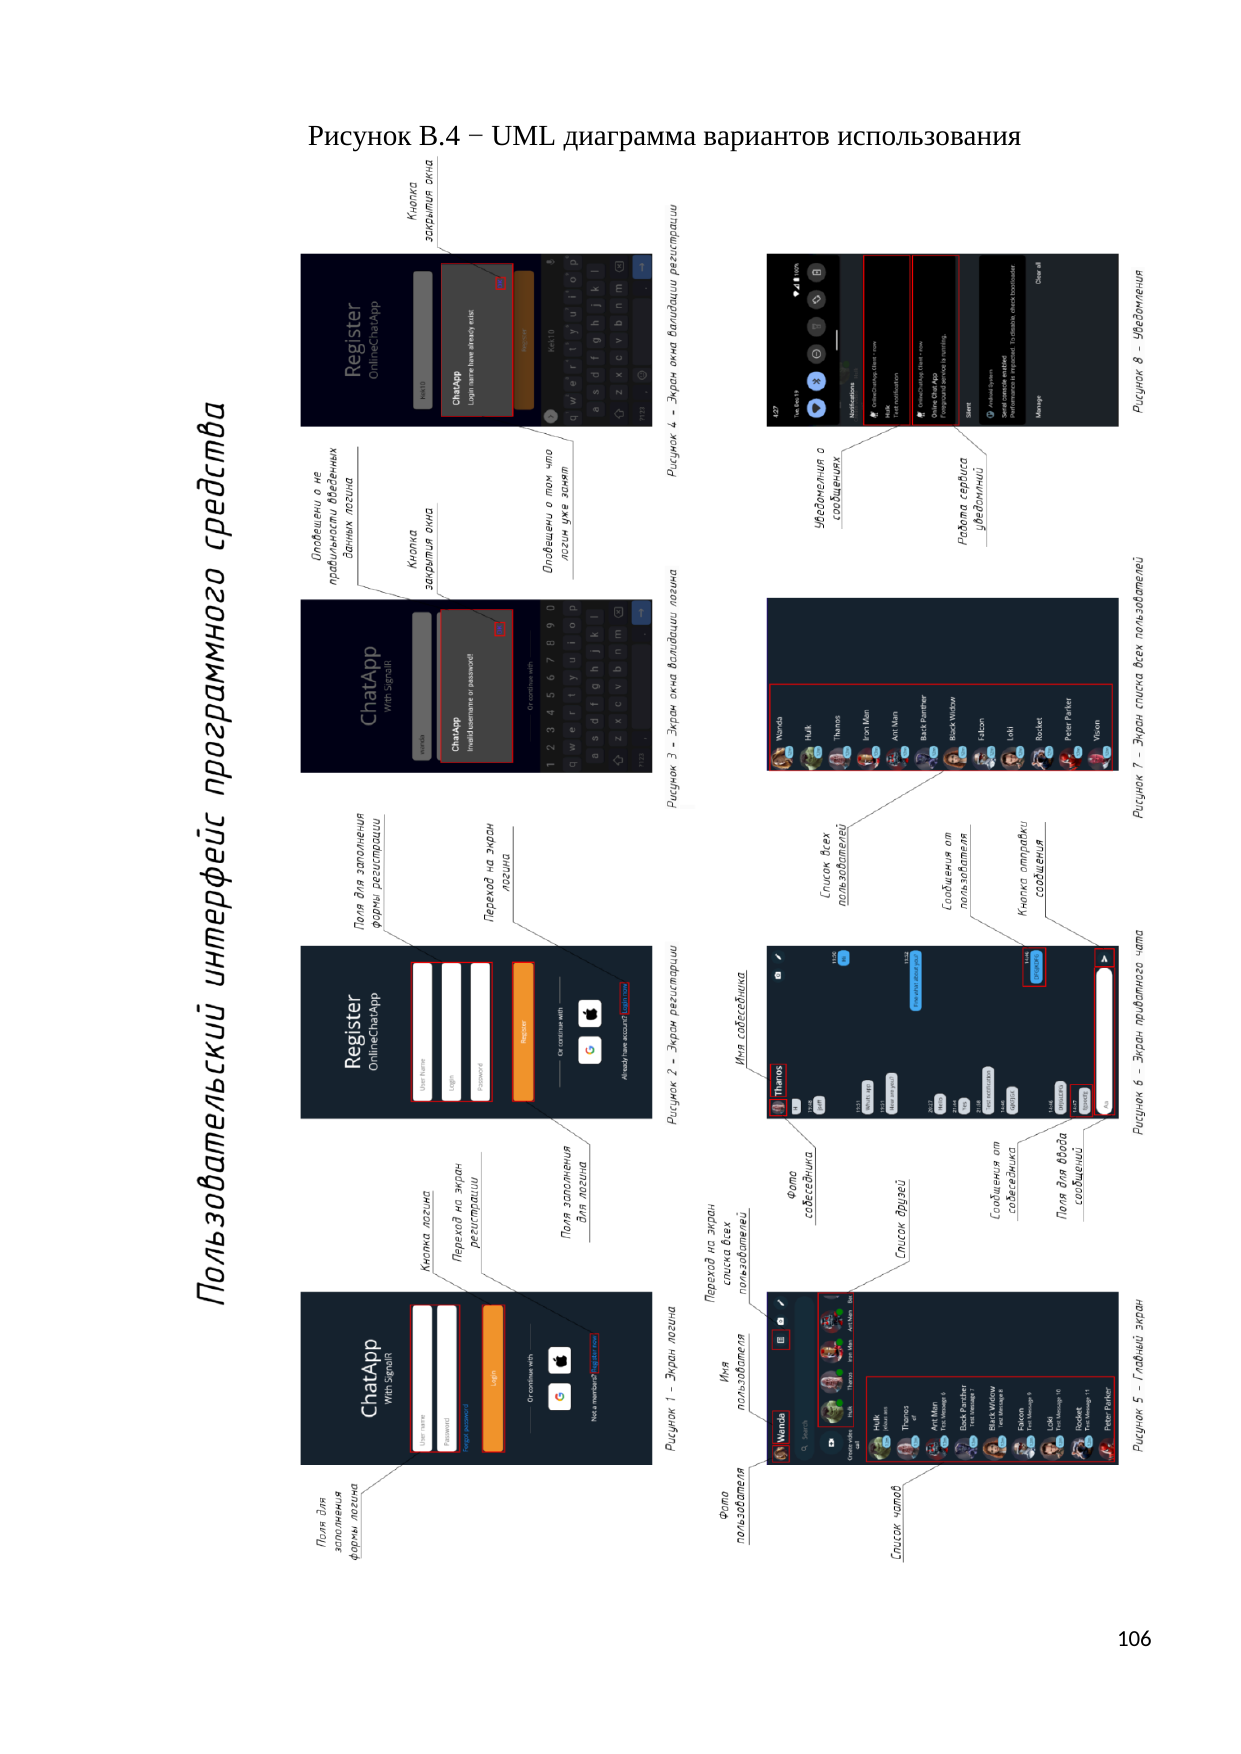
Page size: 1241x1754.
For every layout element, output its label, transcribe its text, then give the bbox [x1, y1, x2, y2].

text Рисунок В.4 − UML диаграмма вариантов использования [177, 118, 1152, 152]
picture [185, 157, 1148, 1569]
